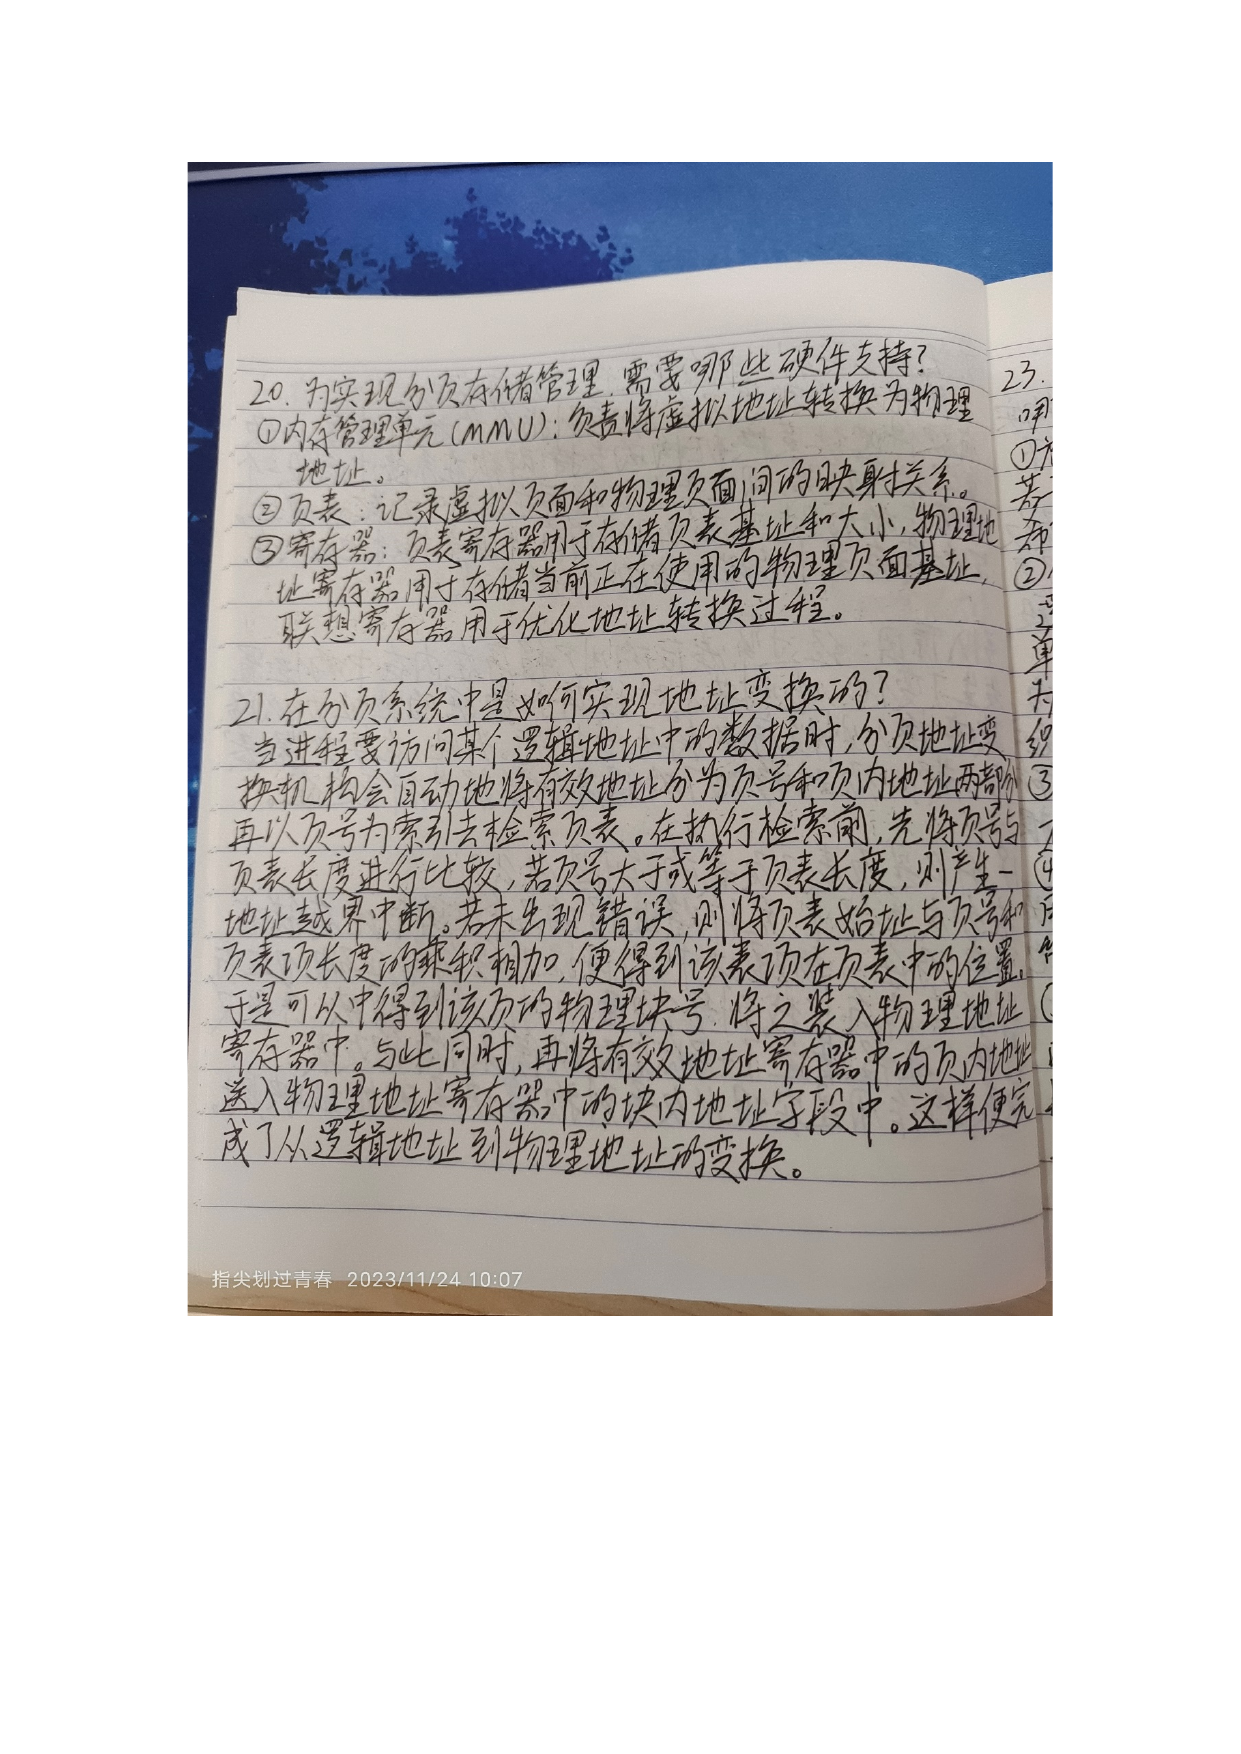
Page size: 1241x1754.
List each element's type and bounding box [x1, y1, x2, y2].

picture [187, 162, 1053, 1316]
